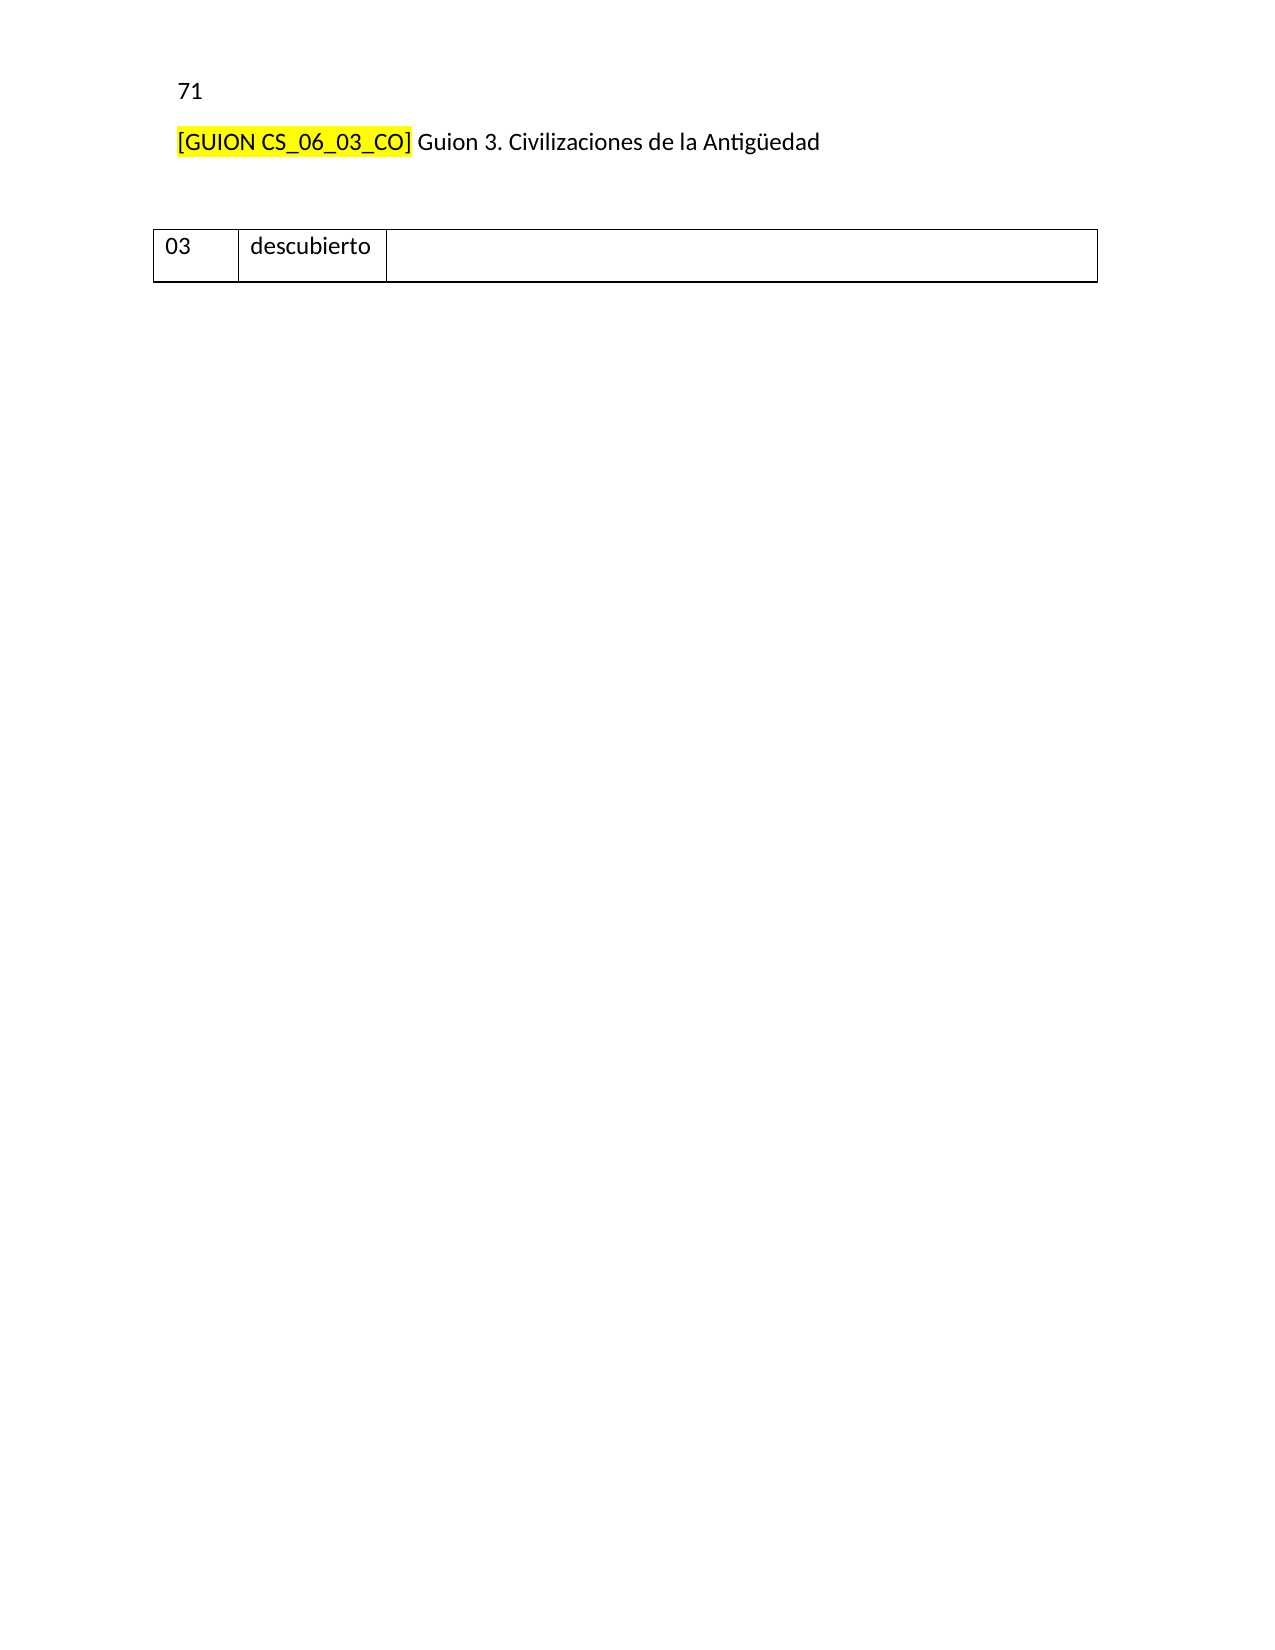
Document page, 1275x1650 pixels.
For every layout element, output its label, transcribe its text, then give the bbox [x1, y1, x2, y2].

table_cell Web 03 [154, 230, 238, 281]
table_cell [239, 230, 386, 281]
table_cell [387, 230, 1097, 281]
